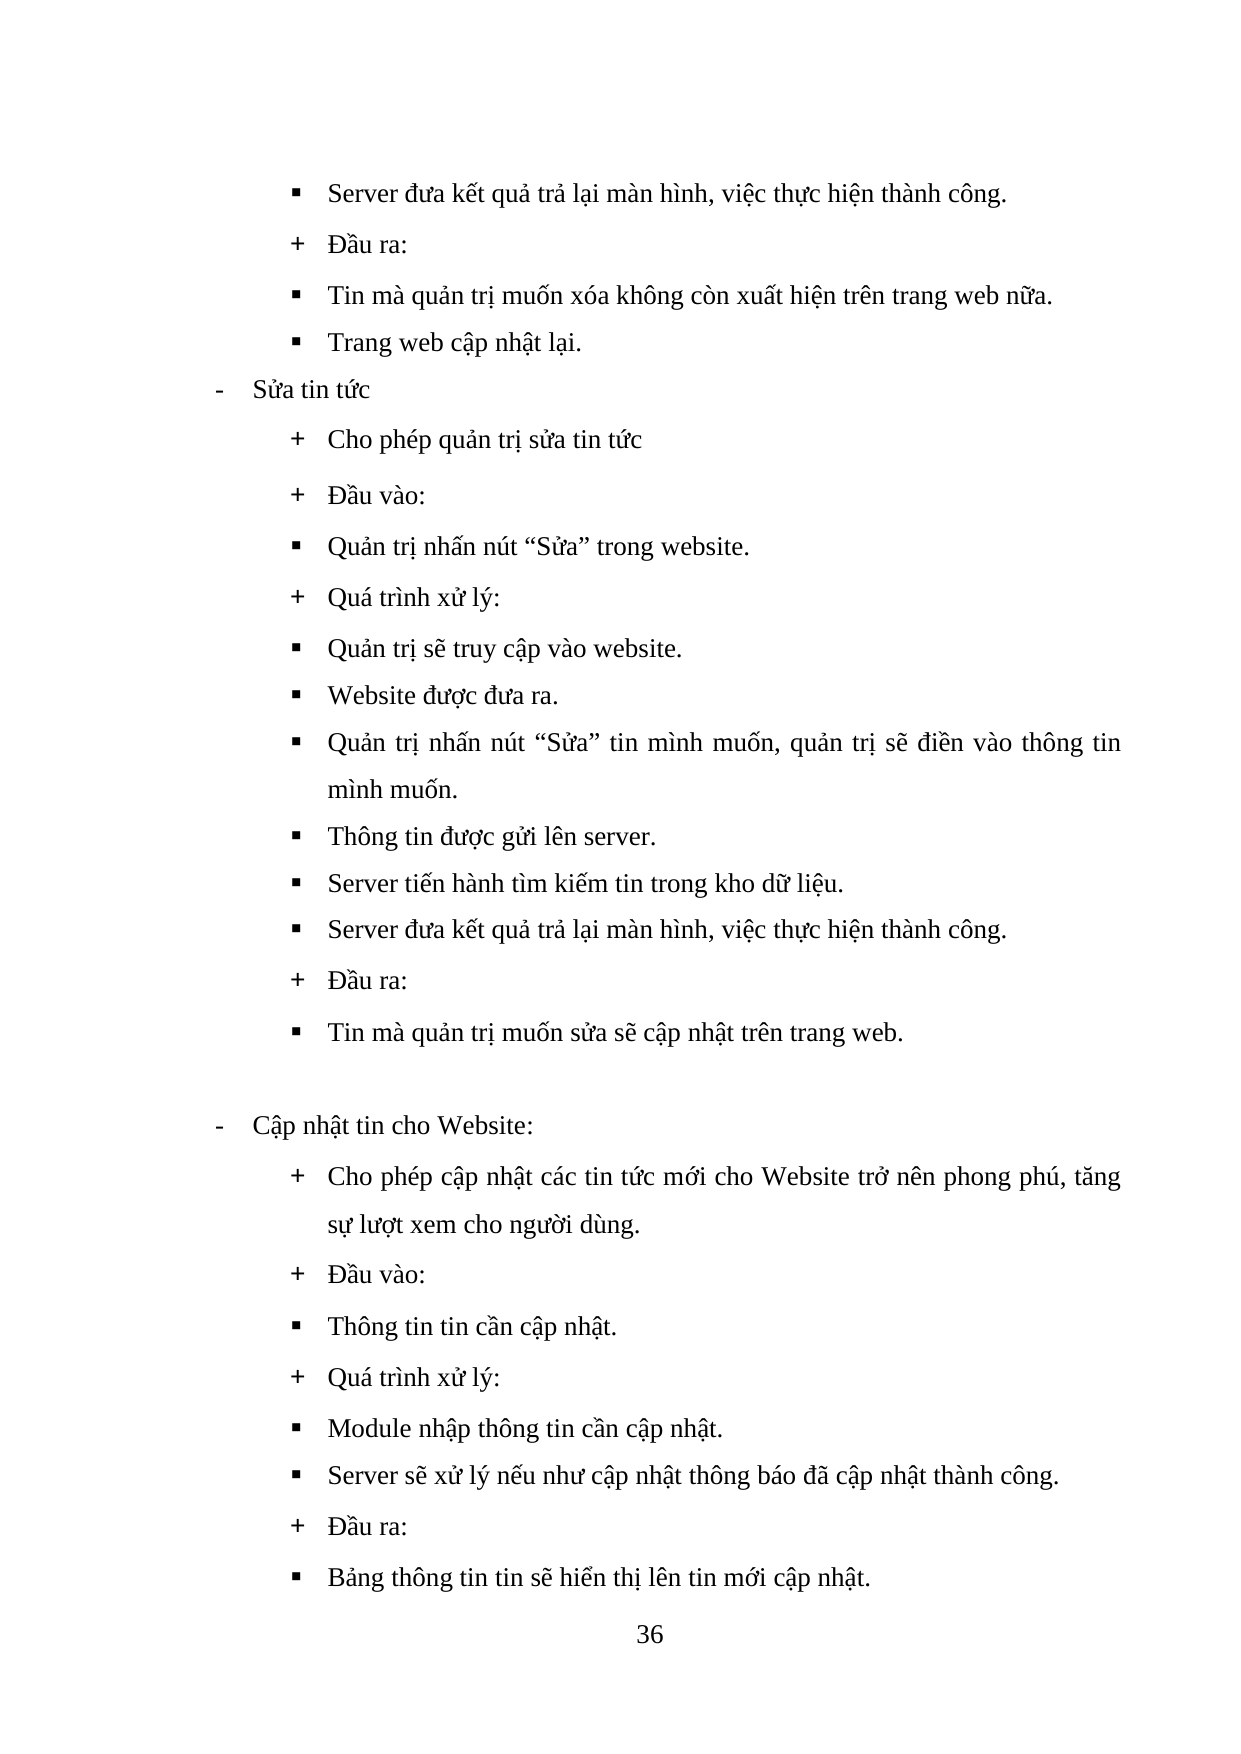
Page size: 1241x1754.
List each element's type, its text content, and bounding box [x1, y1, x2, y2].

list Server đưa kết quả trả lại màn hình, việc thực hiện thành công. [290, 913, 1122, 945]
list Bảng thông tin tin sẽ hiển thị lên tin mới cập nhật. [290, 1562, 1122, 1593]
list Server sẽ xử lý nếu như cập nhật thông báo đã cập nhật thành công. [290, 1459, 1122, 1491]
list Cho phép cập nhật các tin tức mới cho Website trở nên phong phú, tăng sự lượt xem cho người dùng. [290, 1156, 1122, 1239]
list Tin mà quản trị muốn sửa sẽ cập nhật trên trang web. [290, 1016, 1122, 1047]
list Đầu ra: [290, 1506, 1122, 1543]
list Module nhập thông tin cần cập nhật. [290, 1412, 1122, 1444]
list Sửa tin tức [215, 373, 1122, 404]
list Website được đưa ra. [290, 679, 1122, 711]
list Quá trình xử lý: [290, 577, 1122, 614]
list Thông tin được gửi lên server. [290, 820, 1122, 851]
list Cập nhật tin cho Website: [215, 1109, 1122, 1140]
list Quản trị sẽ truy cập vào website. [290, 633, 1122, 664]
list Server đưa kết quả trả lại màn hình, việc thực hiện thành công. [290, 177, 1122, 208]
list Server tiến hành tìm kiếm tin trong kho dữ liệu. [290, 867, 1122, 898]
list Quá trình xử lý: [290, 1357, 1122, 1394]
list Tin mà quản trị muốn xóa không còn xuất hiện trên trang web nữa. [290, 279, 1122, 311]
list Đầu vào: [290, 475, 1122, 512]
list Quản trị nhấn nút “Sửa” trong website. [290, 530, 1122, 562]
list Cho phép quản trị sửa tin tức [290, 420, 1122, 457]
list Đầu ra: [290, 960, 1122, 997]
list Thông tin tin cần cập nhật. [290, 1310, 1122, 1342]
list Đầu vào: [290, 1255, 1122, 1292]
list Quản trị nhấn nút “Sửa” tin mình muốn, quản trị sẽ điền vào thông tin mình muốn. [290, 726, 1122, 804]
list Trang web cập nhật lại. [290, 326, 1122, 357]
list Đầu ra: [290, 224, 1122, 261]
